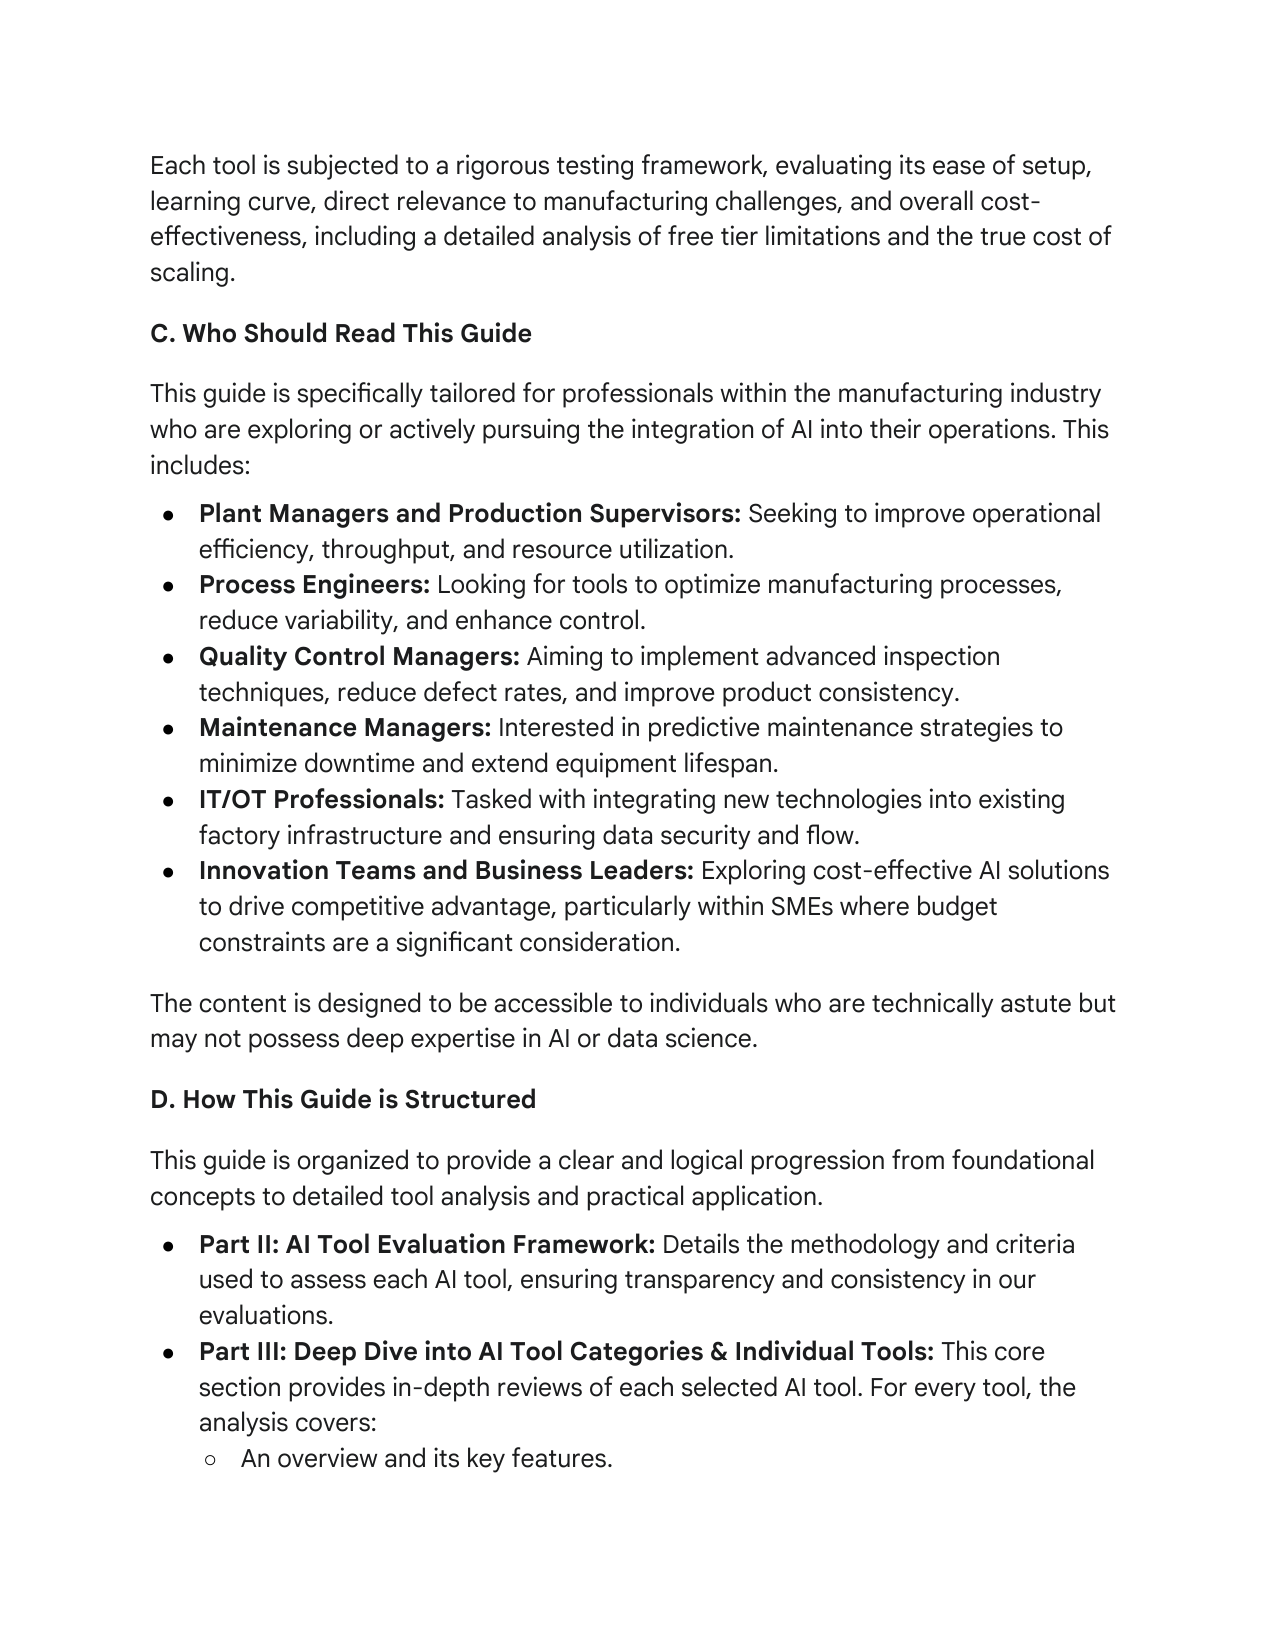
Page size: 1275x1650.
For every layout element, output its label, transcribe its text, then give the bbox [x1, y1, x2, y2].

text Each tool is subjected to a rigorous testing framework, evaluating its ease of setup, learning curve, direct relevance to manufacturing challenges, and overall cost-effectiveness, including a detailed analysis of free tier limitations and the true cost of scaling. [150, 150, 1125, 288]
list Part II: AI Tool Evaluation Framework: Details the methodology and criteria used to assess each AI tool, ensuring transparency and consistency in our evaluations. [161, 1229, 1125, 1332]
text The content is designed to be accessible to individuals who are technically astute but may not possess deep expertise in AI or data science. [150, 988, 1125, 1055]
list An overview and its key features. [203, 1443, 1125, 1475]
text C. Who Should Read This Guide [150, 318, 1125, 349]
list IT/OT Professionals: Tasked with integrating new technologies into existing factory infrastructure and ensuring data security and flow. [161, 784, 1125, 851]
list Maintenance Managers: Interested in predictive maintenance strategies to minimize downtime and extend equipment lifespan. [161, 713, 1125, 780]
list Plant Managers and Production Supervisors: Seeking to improve operational efficiency, throughput, and resource utilization. [161, 498, 1125, 565]
list Quality Control Managers: Aiming to implement advanced inspection techniques, reduce defect rates, and improve product consistency. [161, 641, 1125, 708]
list Part III: Deep Dive into AI Tool Categories & Individual Tools: This core section provides in-depth reviews of each selected AI tool. For every tool, the analysis covers: [161, 1336, 1125, 1439]
text D. How This Guide is Structured [150, 1084, 1125, 1116]
text This guide is specifically tailored for professionals within the manufacturing industry who are exploring or actively pursuing the integration of AI into their operations. This includes: [150, 379, 1125, 481]
text This guide is organized to provide a clear and logical progression from foundational concepts to detailed tool analysis and practical application. [150, 1145, 1125, 1212]
list Process Engineers: Looking for tools to optimize manufacturing processes, reduce variability, and enhance control. [161, 570, 1125, 637]
list Innovation Teams and Business Leaders: Exploring cost-effective AI solutions to drive competitive advantage, particularly within SMEs where budget constraints are a significant consideration. [161, 856, 1125, 958]
